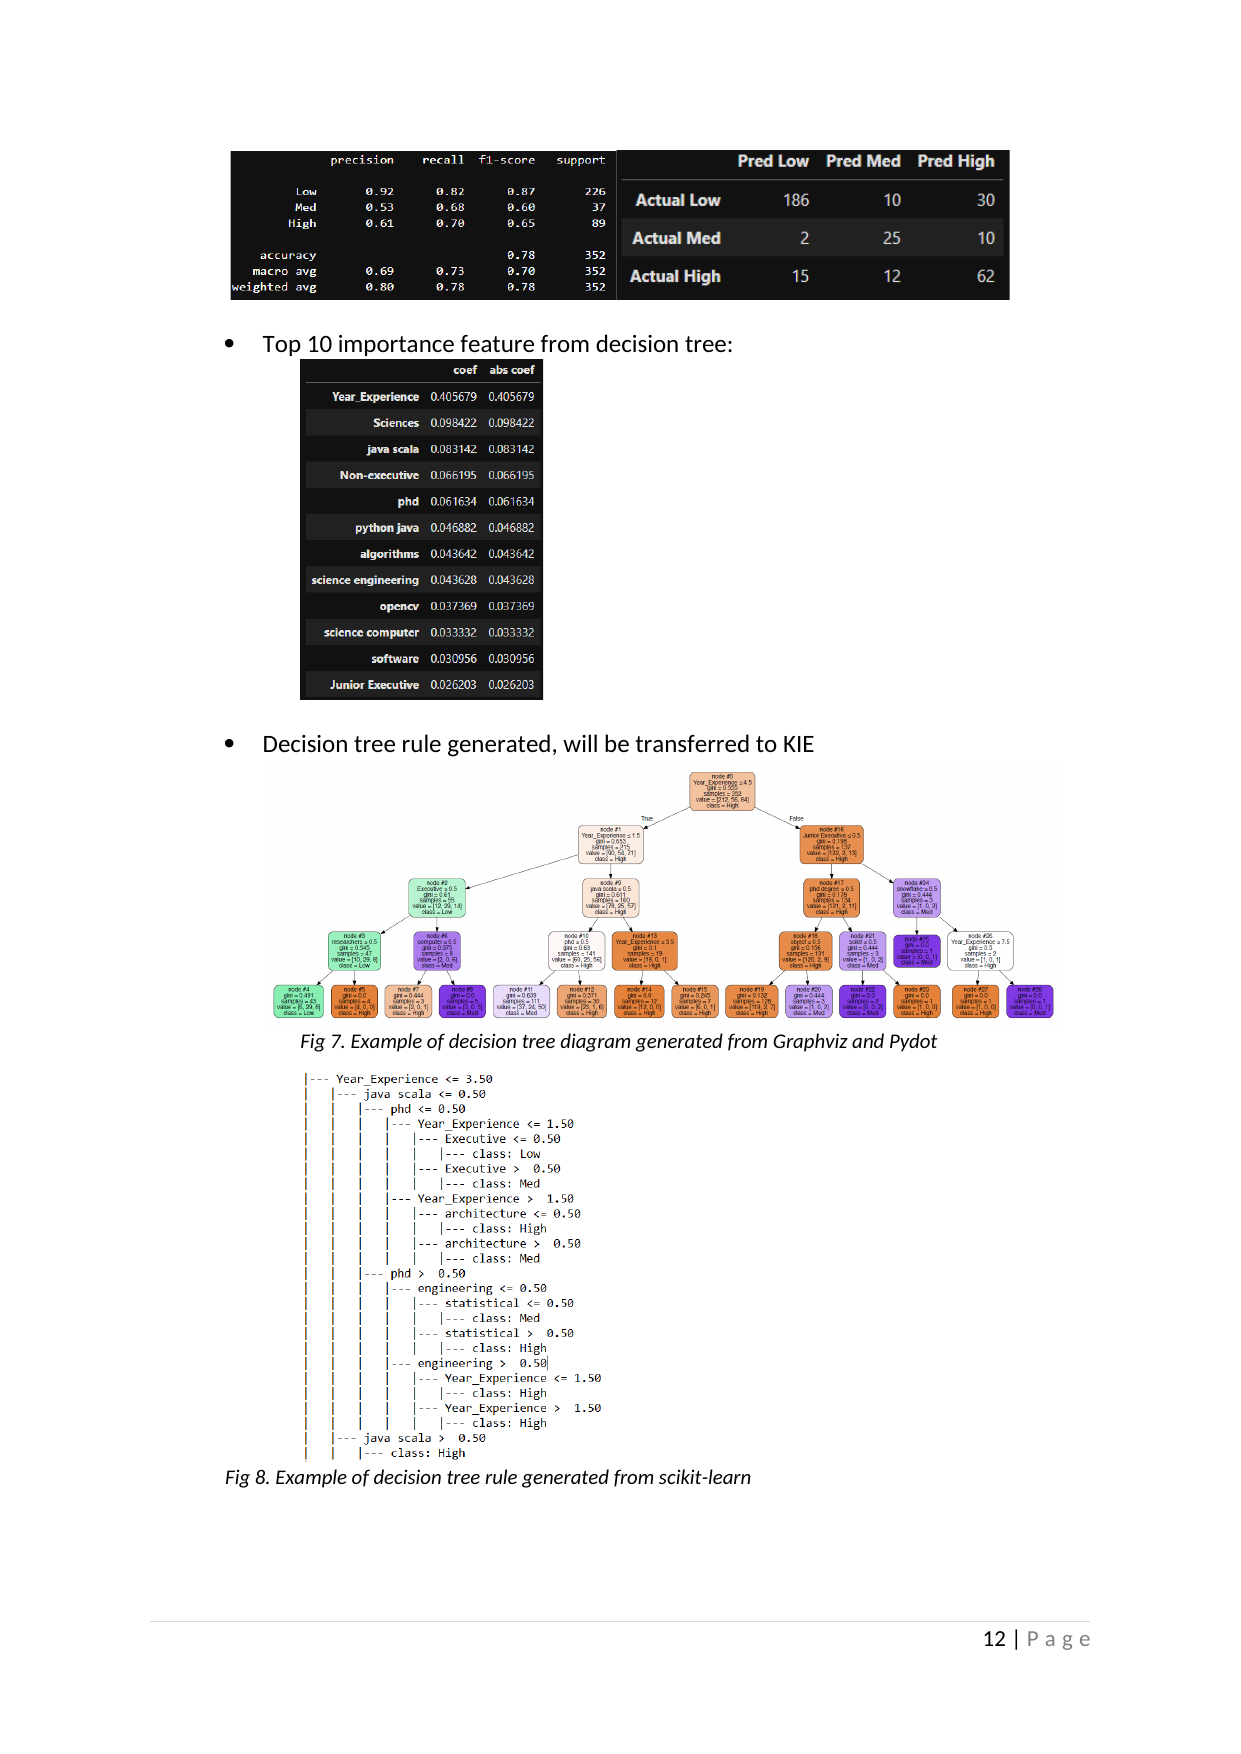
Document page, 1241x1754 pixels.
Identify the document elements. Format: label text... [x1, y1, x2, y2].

picture [230, 150, 1010, 300]
text Fig 7. Example of decision tree diagram generated from Graphviz and Pydot [150, 1028, 1090, 1053]
picture [300, 359, 544, 700]
text Fig 8. Example of decision tree rule generated from scikit-learn [150, 1464, 1090, 1489]
list Decision tree rule generated, will be transferred to KIE [225, 728, 1090, 759]
list Top 10 importance feature from decision tree: [225, 328, 1090, 359]
picture [262, 758, 1065, 1028]
picture [300, 1072, 611, 1462]
